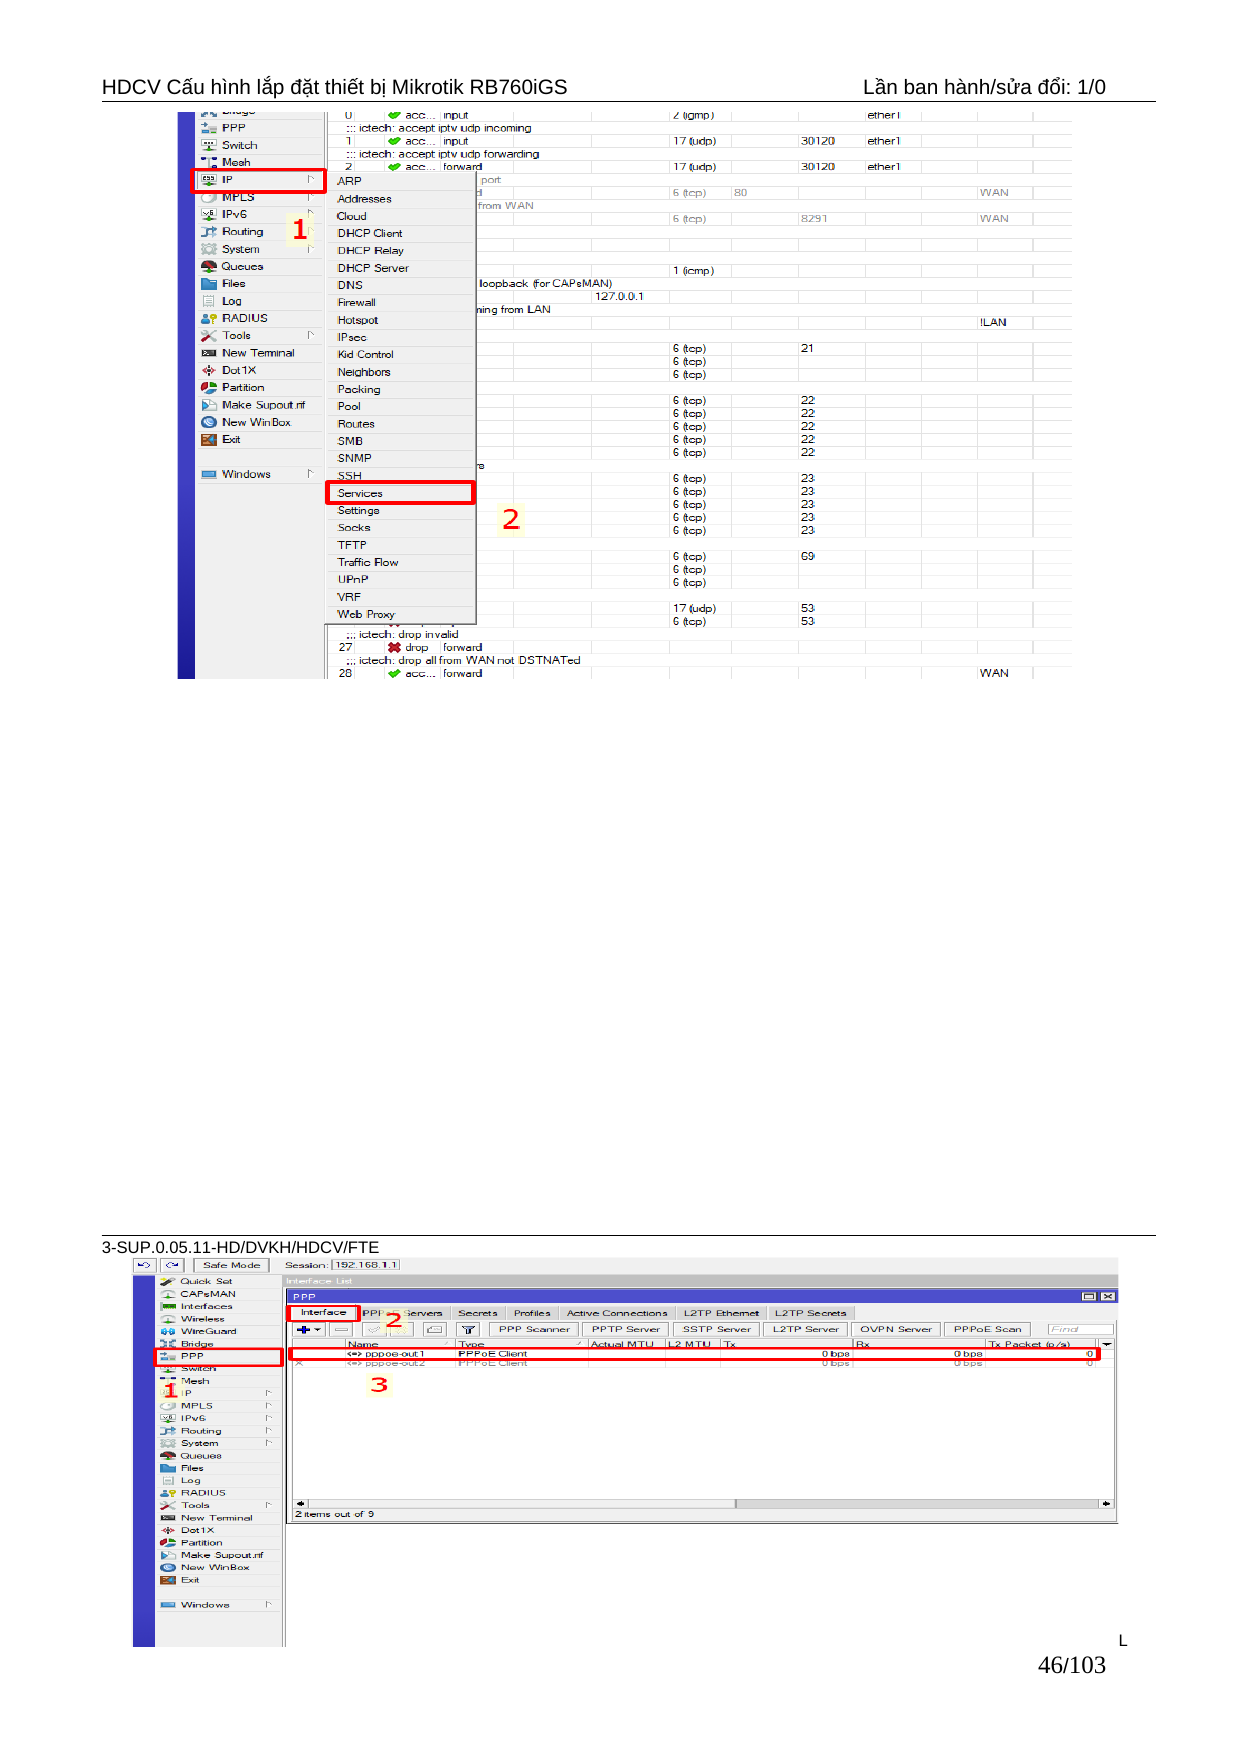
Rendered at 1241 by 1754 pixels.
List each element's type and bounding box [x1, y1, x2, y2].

picture [131, 1257, 1119, 1647]
picture [177, 112, 1072, 679]
